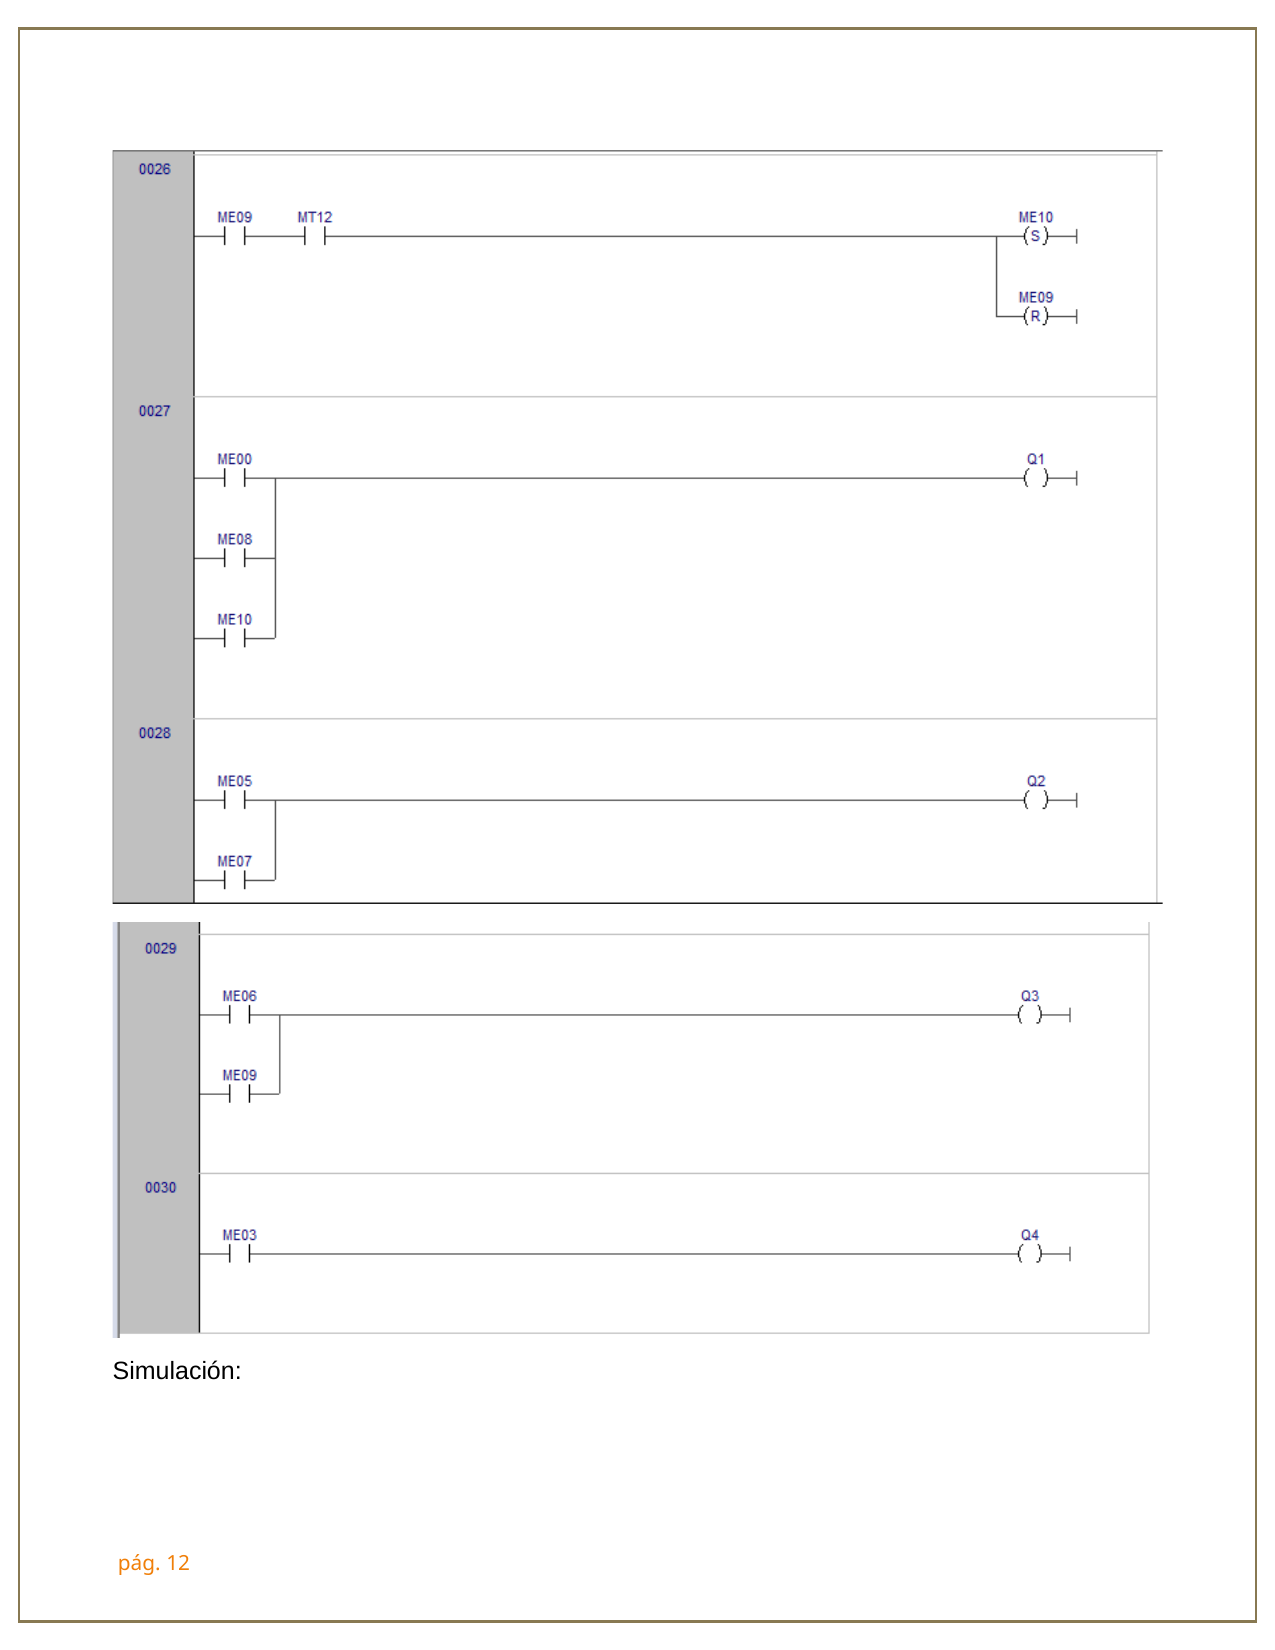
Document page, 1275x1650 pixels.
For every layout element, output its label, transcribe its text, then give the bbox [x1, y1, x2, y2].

picture [112, 150, 1163, 904]
text Simulación: [112, 1356, 1162, 1385]
picture [112, 922, 1163, 1338]
